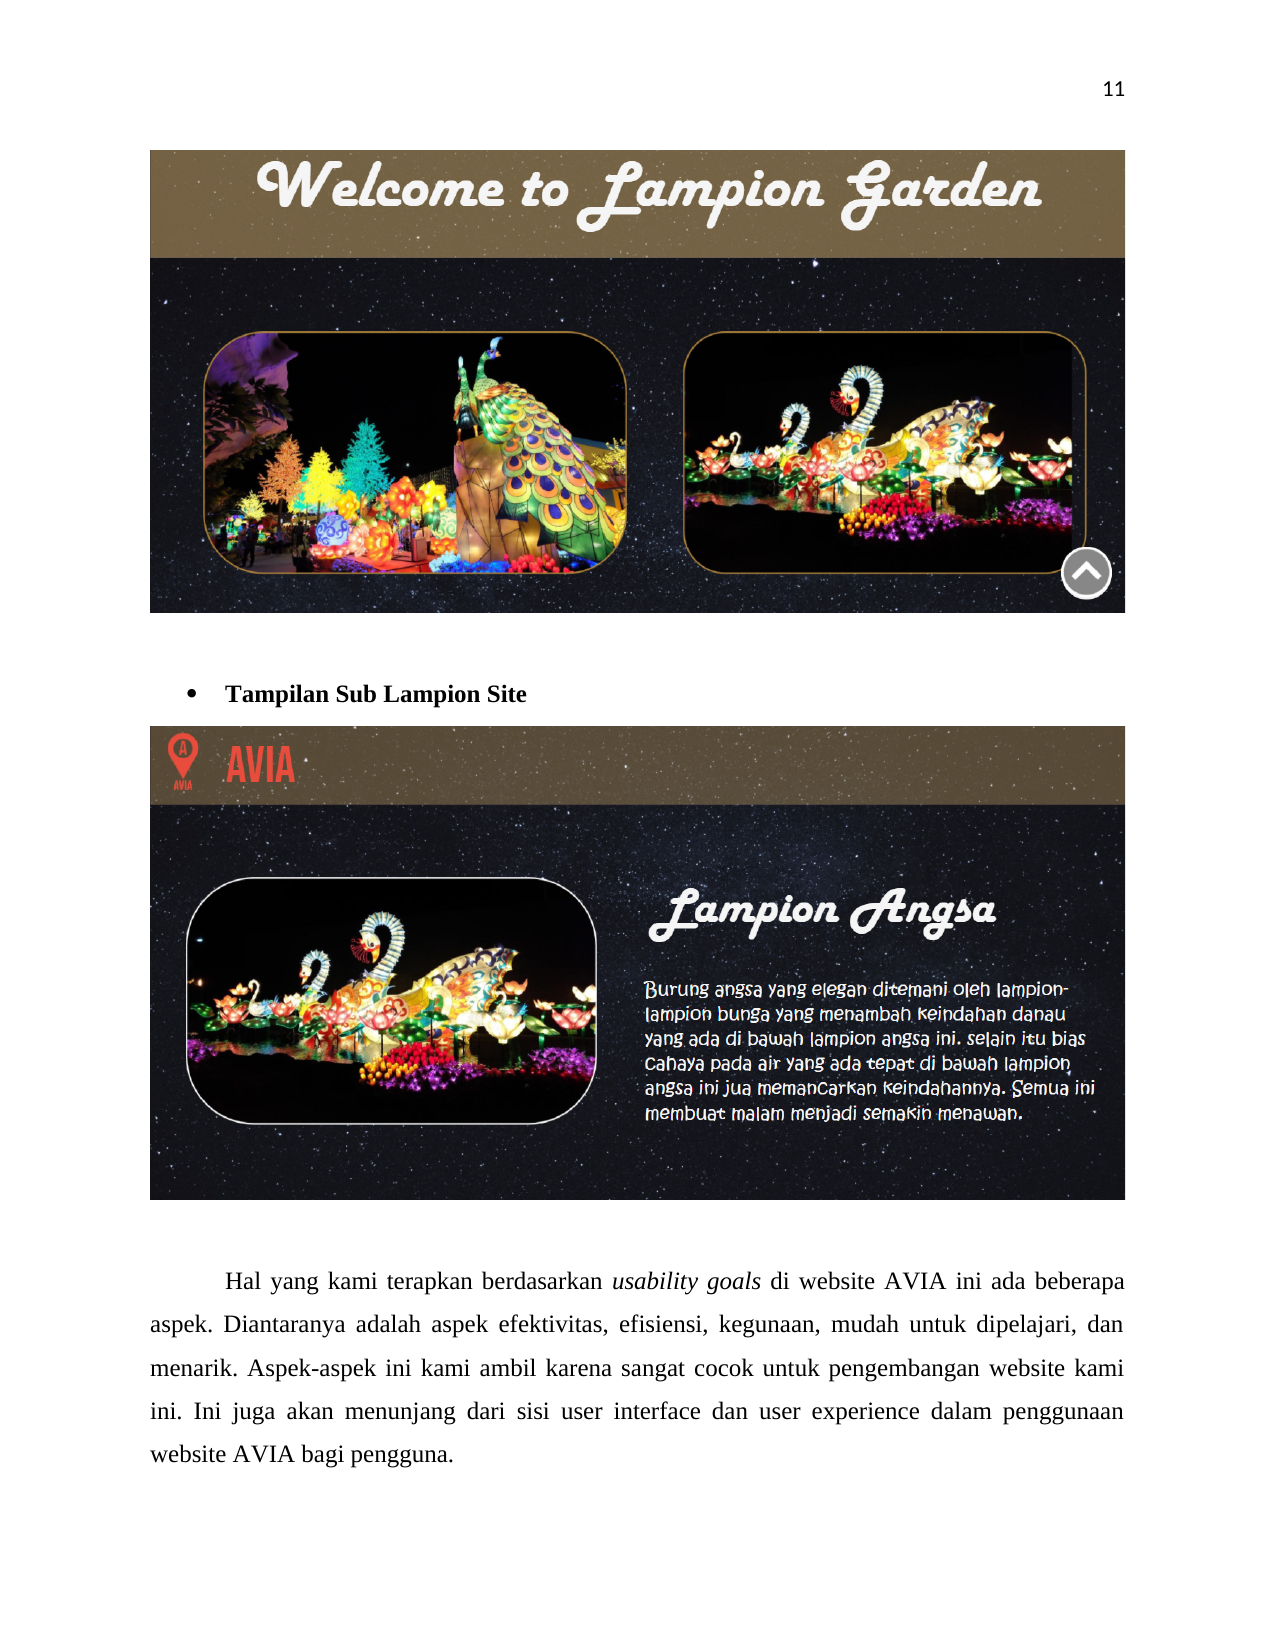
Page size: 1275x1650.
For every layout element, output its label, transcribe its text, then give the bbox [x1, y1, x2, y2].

picture [150, 150, 1125, 613]
text Hal yang kami terapkan berdasarkan usability goals di website AVIA ini ada beberapa aspek. Diantaranya adalah aspek efektivitas, efisiensi, kegunaan, mudah untuk dipelajari, dan menarik. Aspek-aspek ini kami ambil karena sangat cocok untuk pengembangan website kami ini. Ini juga akan menunjang dari sisi user interface dan user experience dalam penggunaan website AVIA bagi pengguna. [150, 1266, 1125, 1468]
picture [150, 726, 1125, 1200]
list Tampilan Sub Lampion Site [187, 679, 1125, 708]
